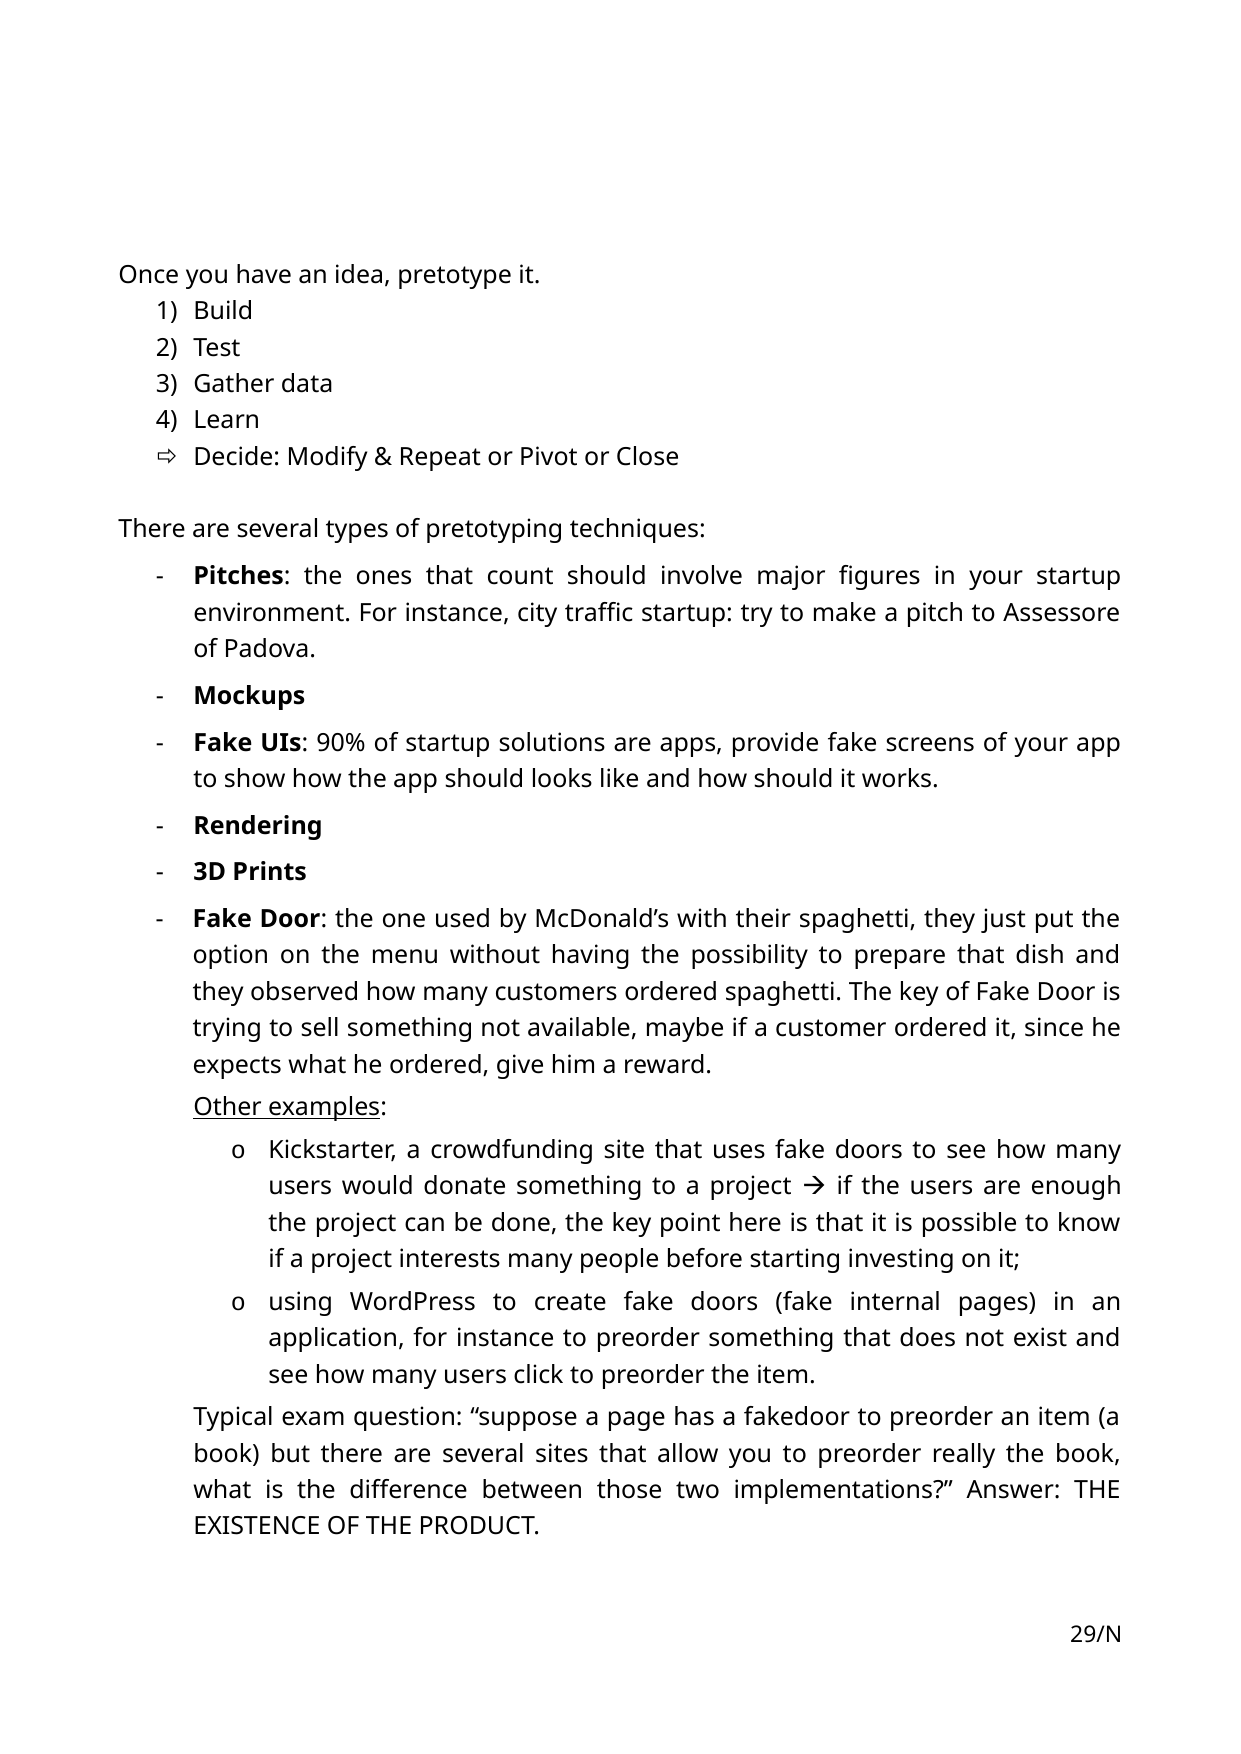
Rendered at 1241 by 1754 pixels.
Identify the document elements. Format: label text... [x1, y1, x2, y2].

list Test [156, 329, 1122, 363]
text Once you have an idea, pretotype it. [118, 257, 1122, 291]
list Learn [156, 402, 1122, 436]
list Pitches: the ones that count should involve major figures in your startup environment. For instance, city traffic startup: try to make a pitch to Assessore of Padova. [156, 558, 1122, 665]
list 3D Prints [156, 854, 1122, 888]
list Fake Door: the one used by McDonald’s with their spaghetti, they just put the option on the menu without having the possibility to prepare that dish and they observed how many customers ordered spaghetti. The key of Fake Door is trying to sell something not available, maybe if a customer ordered it, since he expects what he ordered, give him a reward. [155, 901, 1122, 1080]
list Build [156, 293, 1122, 327]
list Rendering [156, 807, 1122, 841]
list Decide: Modify & Repeat or Pivot or Close [156, 438, 1122, 472]
list Mockups [156, 677, 1122, 711]
list Typical exam question: “suppose a page has a fakedoor to preorder an item (a book) but there are several sites that allow you to preorder really the book, what is the difference between those two implementations?” Answer: THE EXISTENCE OF THE PRODUCT. [193, 1399, 1122, 1542]
list Other examples: [193, 1089, 1122, 1123]
list Kickstarter, a crowdfunding site that uses fake doors to see how many users would donate something to a project if the users are enough the project can be done, the key point here is that it is possible to know if a project interests many people before starting investing on it; [231, 1131, 1122, 1275]
list using WordPress to create fake doors (fake internal pages) in an application, for instance to preorder something that does not exist and see how many users click to preorder the item. [231, 1283, 1122, 1390]
list Fake UIs: 90% of startup solutions are apps, provide fake screens of your app to show how the app should looks like and how should it works. [156, 724, 1122, 794]
text There are several types of pretotyping techniques: [118, 511, 1122, 545]
list Gather data [156, 366, 1122, 400]
